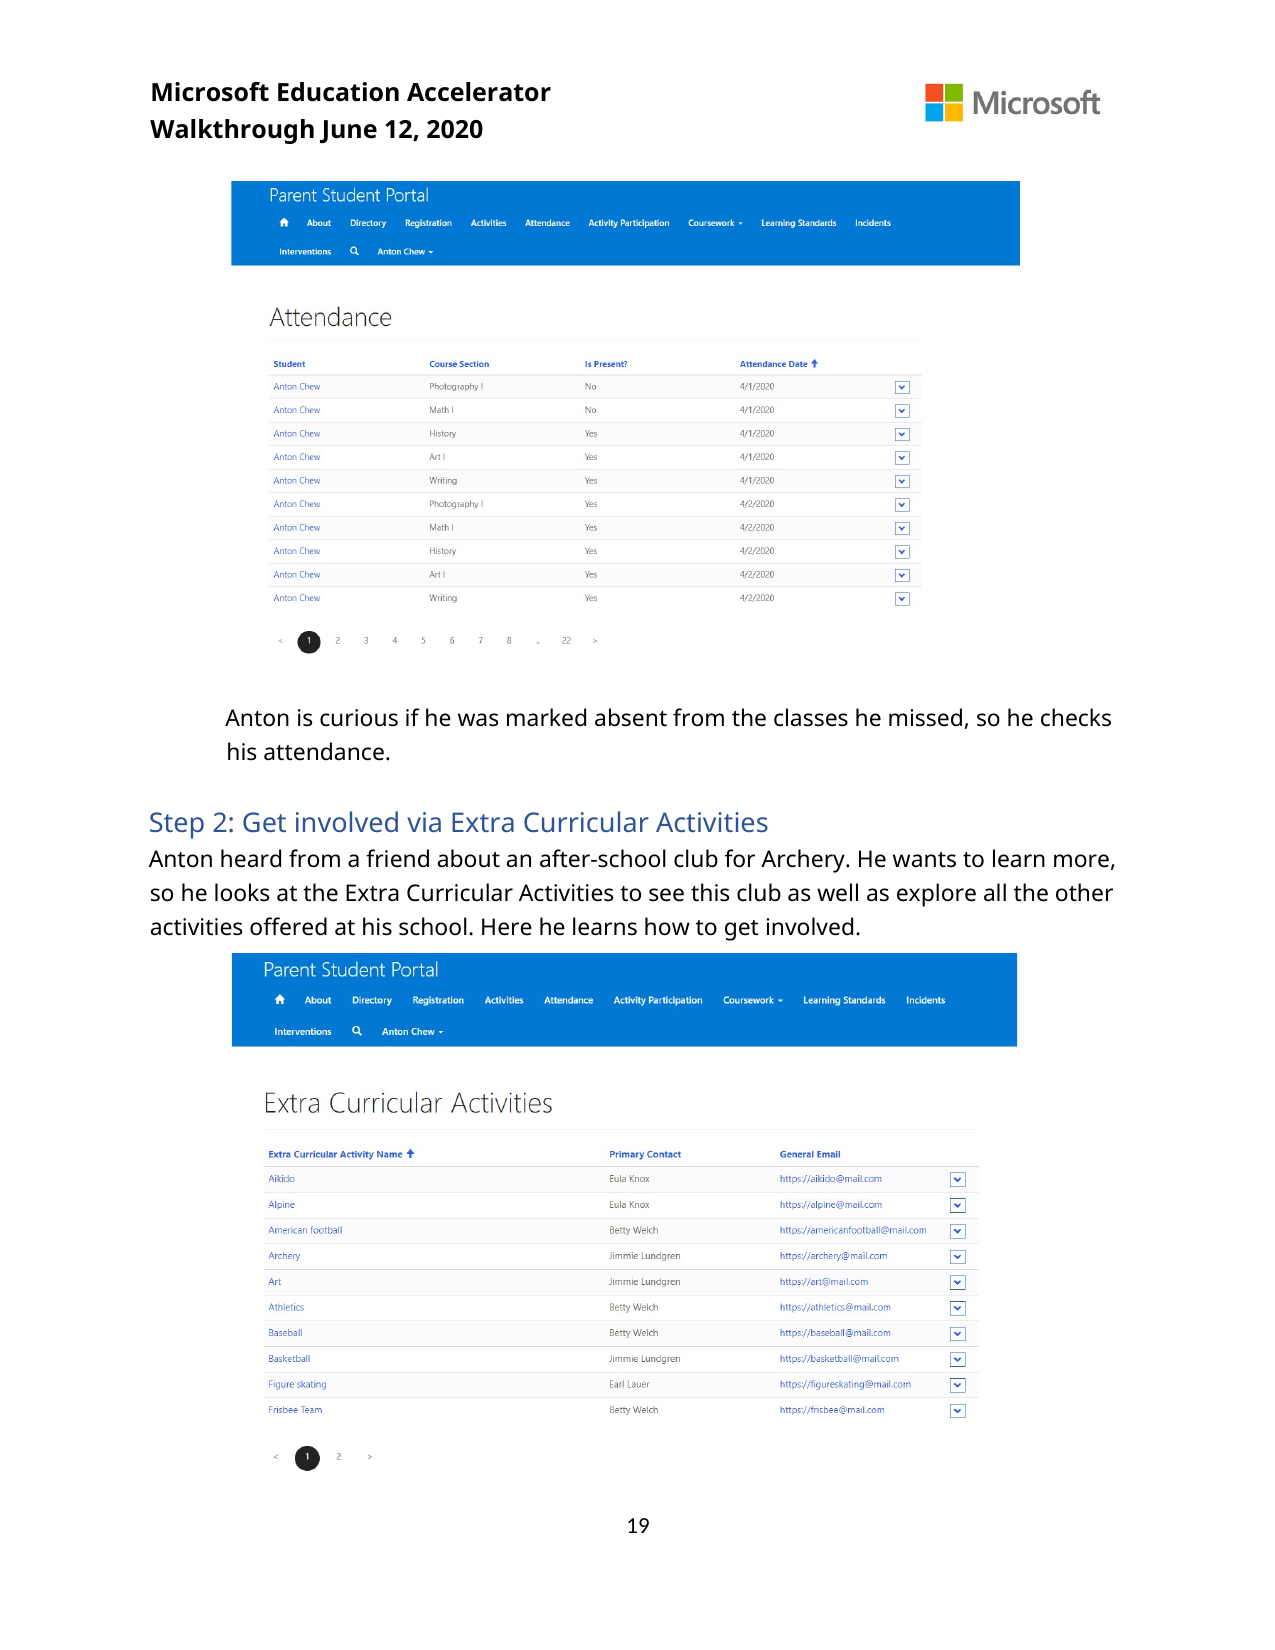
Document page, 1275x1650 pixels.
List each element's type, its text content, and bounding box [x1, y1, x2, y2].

picture [925, 61, 1124, 135]
text Anton is curious if he was marked absent from the classes he missed, so he checks his attendance. [225, 702, 1124, 767]
subtitle Step 2: Get involved via Extra Curricular Activities [148, 803, 1124, 840]
picture [231, 181, 1020, 666]
text Anton heard from a friend about an after-school club for Archery. He wants to learn more, so he looks at the Extra Curricular Activities to see this club as well as explore all the other activities offered at his school. Here he learns how to get involved. [148, 843, 1124, 942]
picture [231, 953, 1018, 1495]
